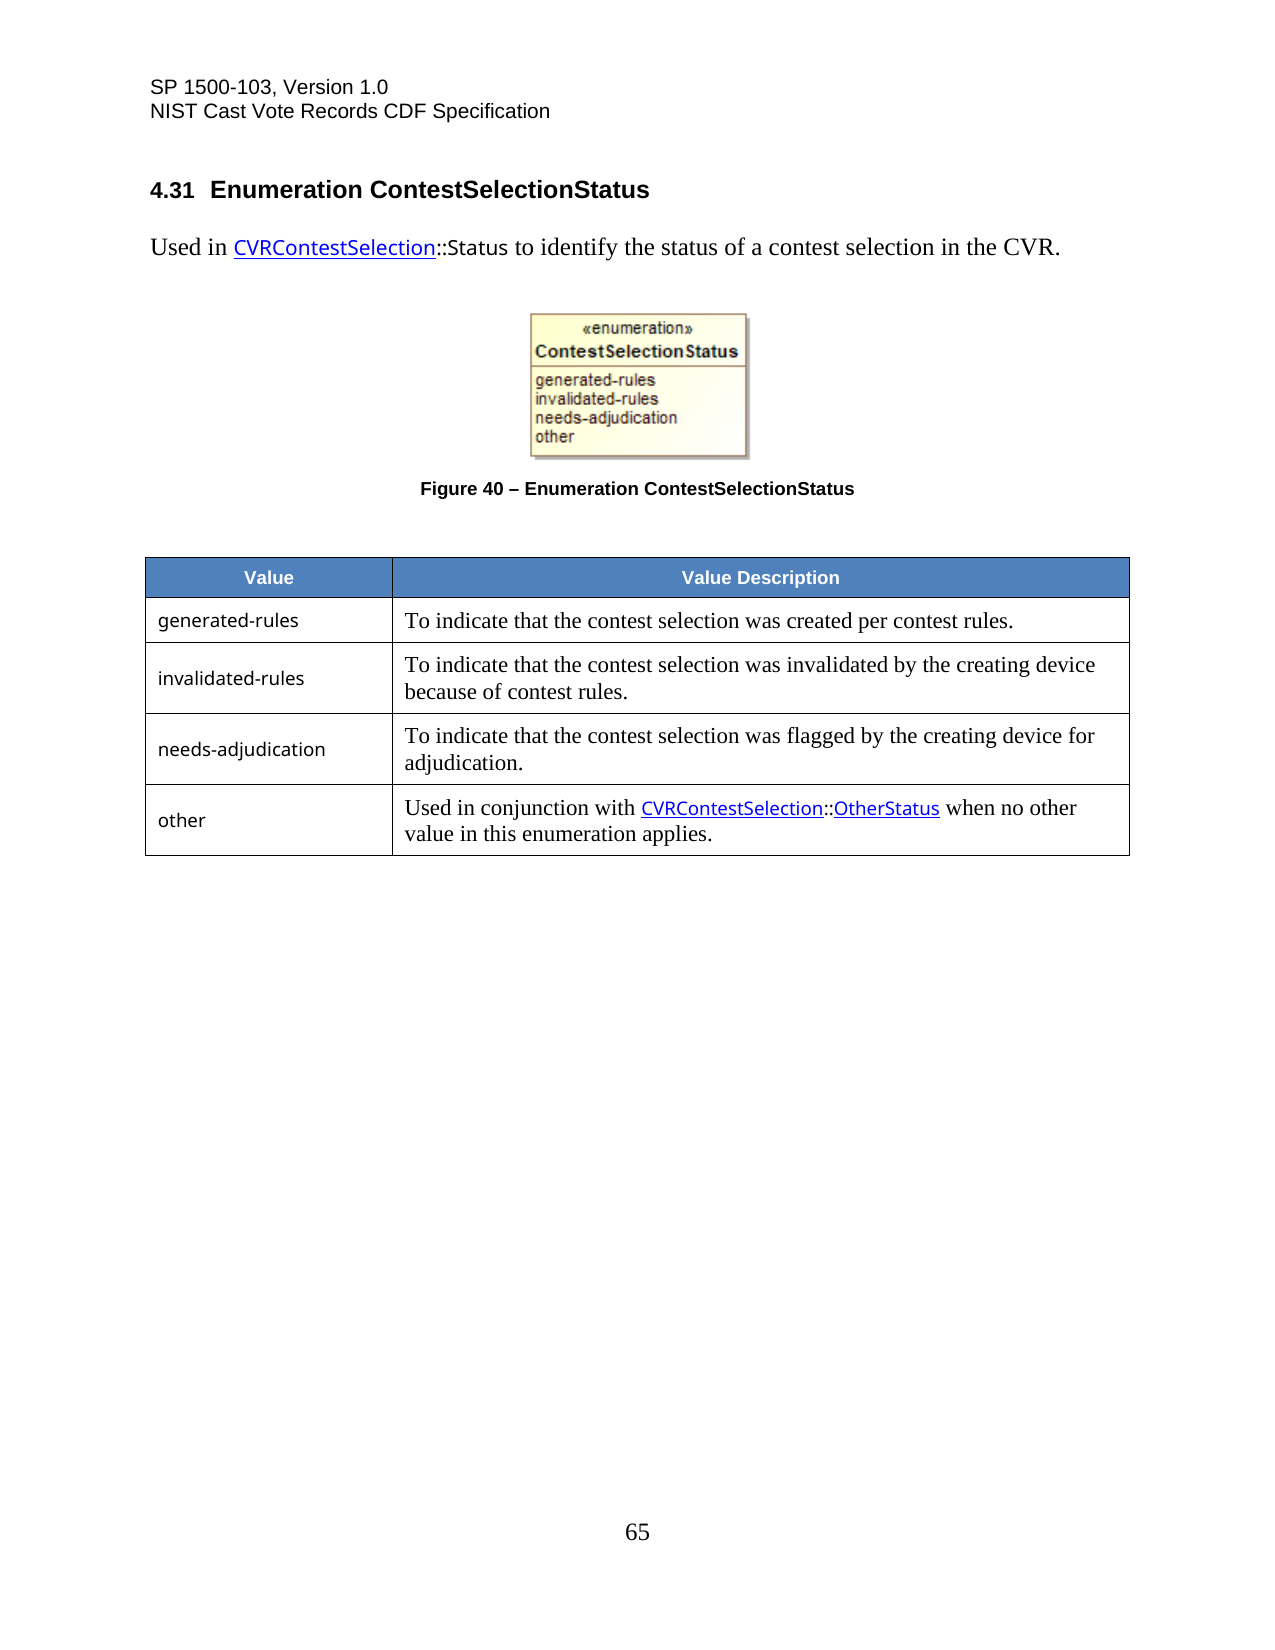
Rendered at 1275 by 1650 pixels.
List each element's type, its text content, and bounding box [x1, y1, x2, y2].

text Used in CVRContestSelection::Status to identify the status of a contest selection in the CVR. [150, 232, 1125, 262]
text Figure 40 – Enumeration ContestSelectionStatus [150, 478, 1125, 500]
table_cell To indicate that the contest selection was created per contest rules. [393, 598, 1129, 642]
table_cell generated-rules [146, 598, 392, 642]
table_cell Used in conjunction with CVRContestSelection::OtherStatus when no other value in this enumeration applies. [393, 785, 1129, 855]
table_cell To indicate that the contest selection was flagged by the creating device for adjudication. [393, 714, 1129, 784]
picture [507, 290, 768, 479]
subtitle Enumeration ContestSelectionStatus [150, 175, 1125, 204]
table_cell invalidated-rules [146, 643, 392, 713]
table_header Value [146, 558, 392, 597]
table_cell needs-adjudication [146, 714, 392, 784]
table_header Value Description [393, 558, 1129, 597]
table_cell other [146, 785, 392, 855]
table_cell To indicate that the contest selection was invalidated by the creating device because of contest rules. [393, 643, 1129, 713]
